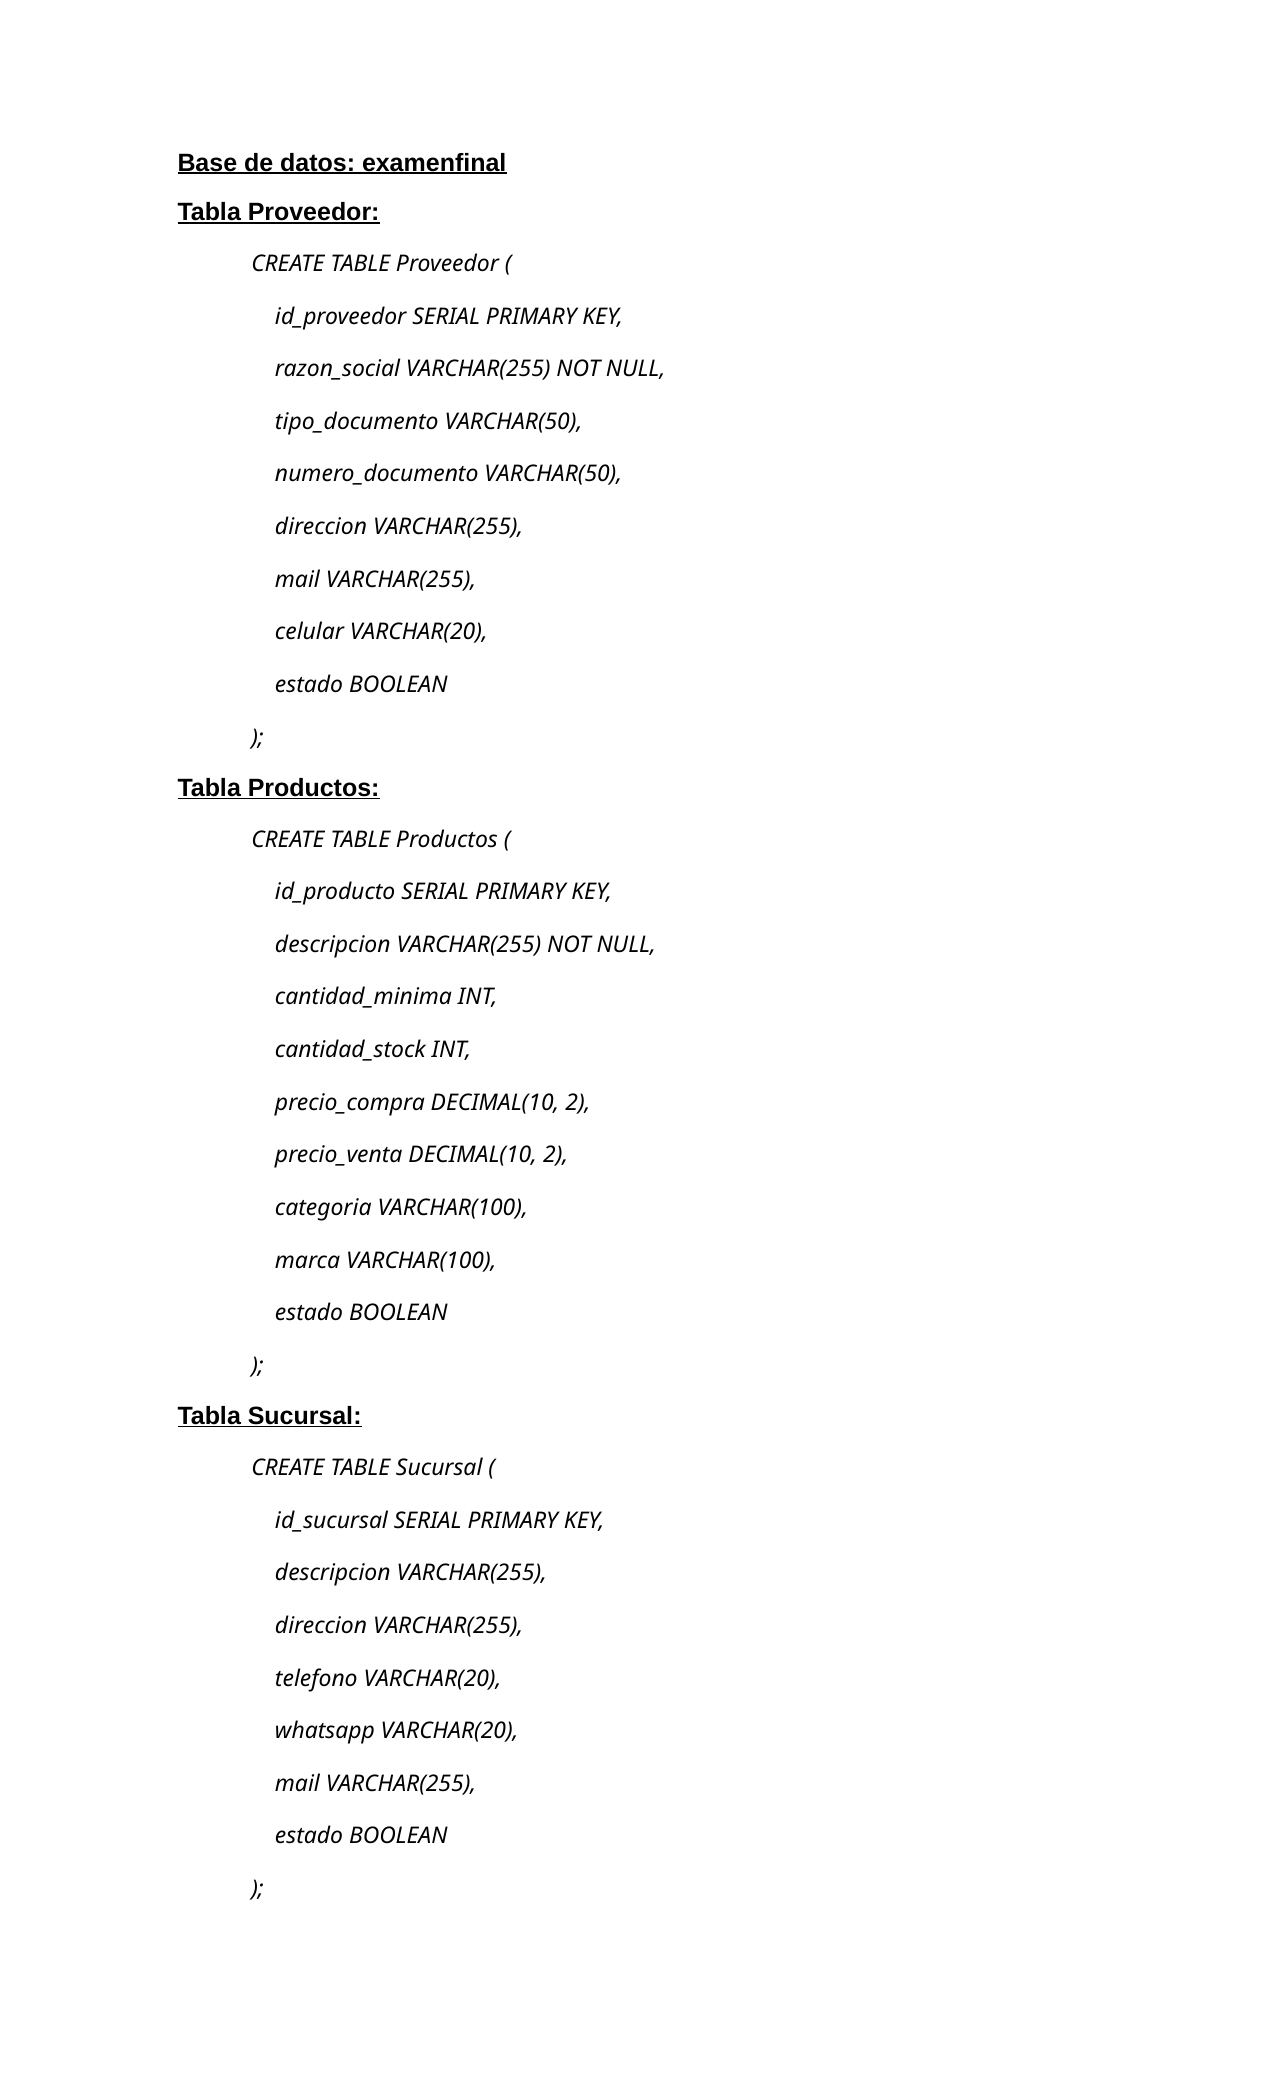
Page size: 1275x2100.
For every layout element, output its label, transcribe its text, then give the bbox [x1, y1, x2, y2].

text ); [251, 720, 1098, 752]
text Tabla Proveedor: [177, 197, 1098, 226]
text cantidad_minima INT, [251, 981, 1098, 1012]
text whatsapp VARCHAR(20), [251, 1714, 1098, 1745]
text razon_social VARCHAR(255) NOT NULL, [251, 352, 1098, 383]
text direccion VARCHAR(255), [251, 1609, 1098, 1640]
text telefono VARCHAR(20), [251, 1661, 1098, 1693]
text estado BOOLEAN [251, 1296, 1098, 1327]
text id_sucursal SERIAL PRIMARY KEY, [251, 1504, 1098, 1535]
text mail VARCHAR(255), [251, 563, 1098, 594]
text cantidad_stock INT, [251, 1033, 1098, 1064]
text categoria VARCHAR(100), [251, 1191, 1098, 1222]
text celular VARCHAR(20), [251, 615, 1098, 646]
text Tabla Productos: [177, 773, 1098, 802]
text mail VARCHAR(255), [251, 1767, 1098, 1798]
text descripcion VARCHAR(255) NOT NULL, [251, 928, 1098, 959]
text Tabla Sucursal: [177, 1401, 1098, 1430]
text descripcion VARCHAR(255), [251, 1556, 1098, 1587]
text precio_venta DECIMAL(10, 2), [251, 1138, 1098, 1169]
text numero_documento VARCHAR(50), [251, 457, 1098, 489]
text marca VARCHAR(100), [251, 1243, 1098, 1275]
text precio_compra DECIMAL(10, 2), [251, 1086, 1098, 1117]
text estado BOOLEAN [251, 668, 1098, 699]
text estado BOOLEAN [251, 1819, 1098, 1851]
text CREATE TABLE Sucursal ( [251, 1451, 1098, 1482]
text tipo_documento VARCHAR(50), [251, 405, 1098, 436]
text CREATE TABLE Proveedor ( [251, 247, 1098, 278]
text id_proveedor SERIAL PRIMARY KEY, [251, 299, 1098, 331]
text ); [251, 1872, 1098, 1903]
text id_producto SERIAL PRIMARY KEY, [251, 875, 1098, 907]
text ); [251, 1349, 1098, 1380]
text direccion VARCHAR(255), [251, 510, 1098, 541]
text CREATE TABLE Productos ( [251, 823, 1098, 854]
text Base de datos: examenfinal [177, 148, 1098, 176]
